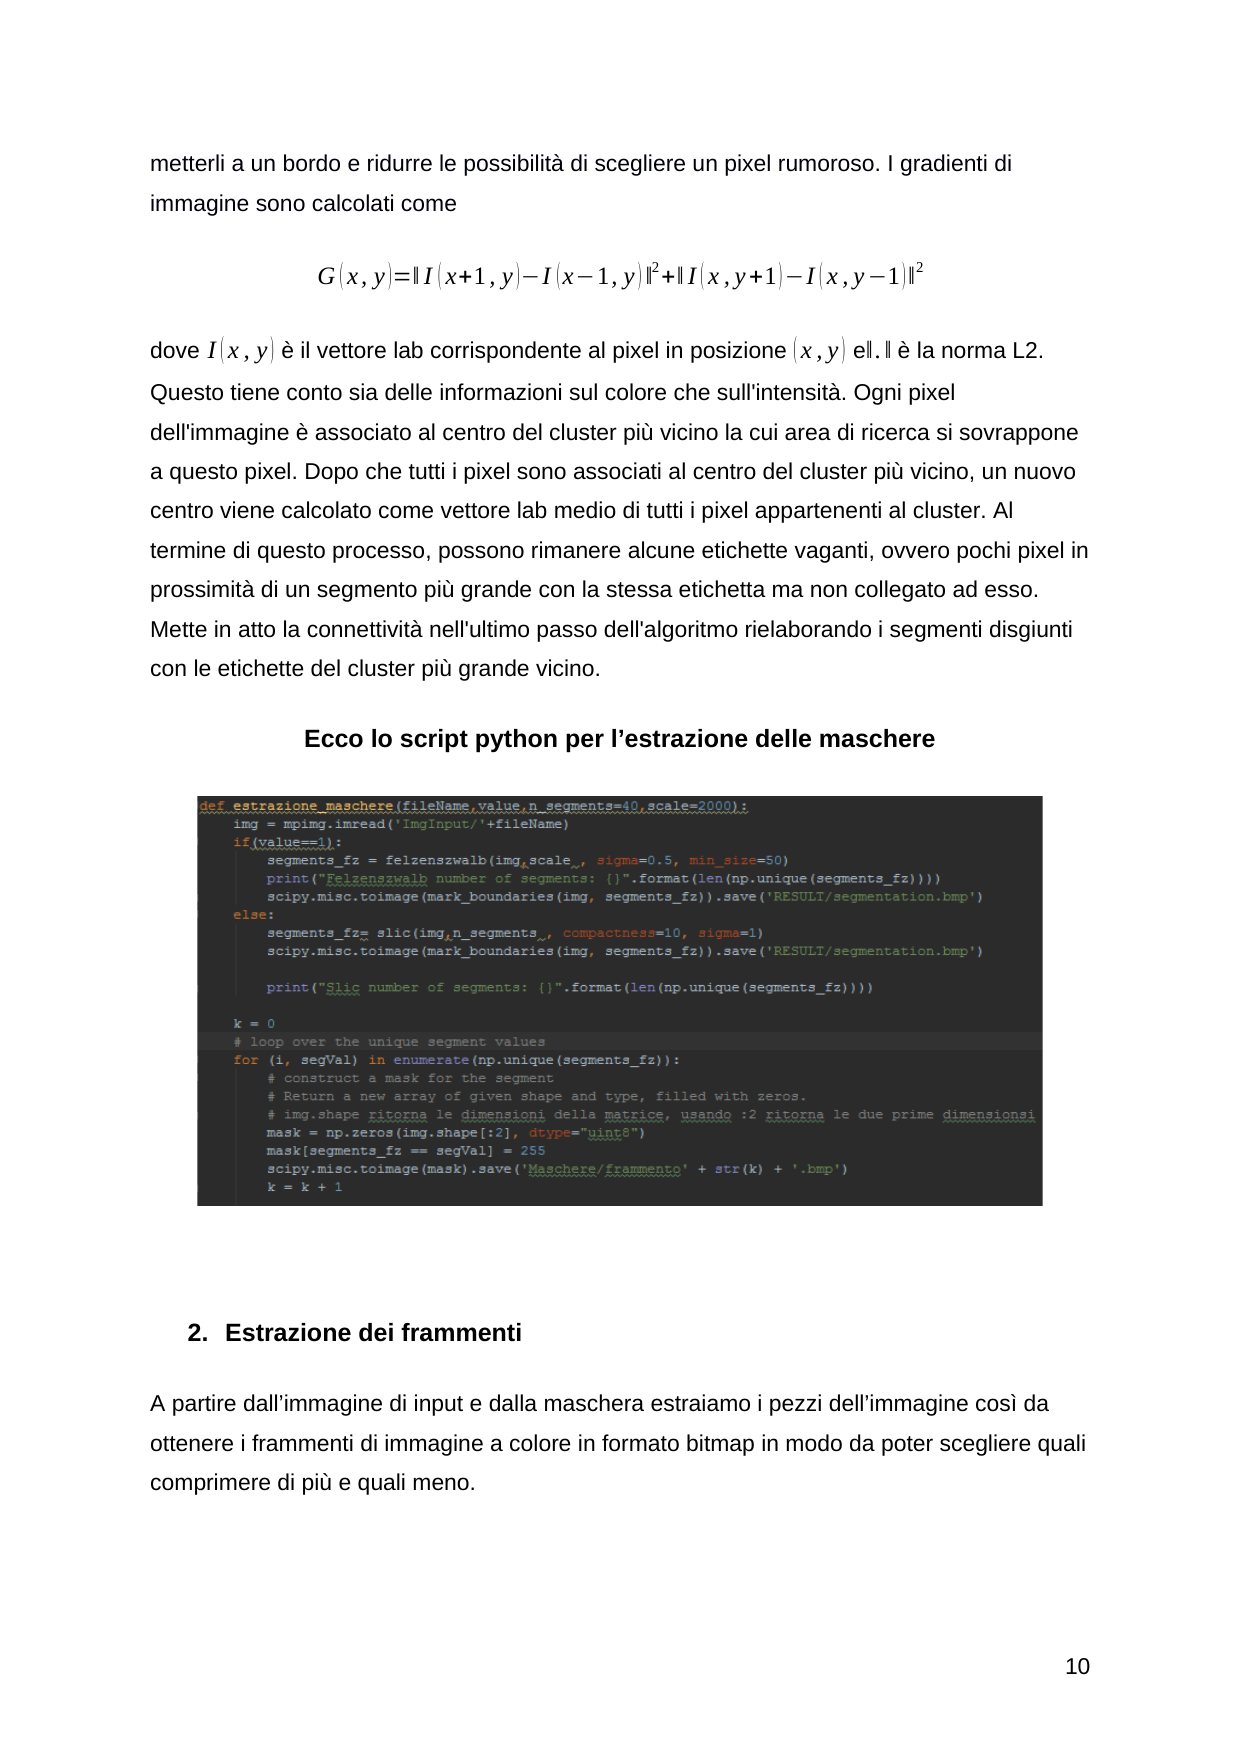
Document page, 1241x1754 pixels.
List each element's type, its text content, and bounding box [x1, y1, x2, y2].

picture [197, 796, 1043, 1206]
text dove è il vettore lab corrispondente al pixel in posizione e è la norma L2. Questo tiene conto sia delle informazioni sul colore che sull'intensità. Ogni pixel dell'immagine è associato al centro del cluster più vicino la cui area di ricerca si sovrappone a questo pixel. Dopo che tutti i pixel sono associati al centro del cluster più vicino, un nuovo centro viene calcolato come vettore lab medio di tutti i pixel appartenenti al cluster. Al termine di questo processo, possono rimanere alcune etichette vaganti, ovvero pochi pixel in prossimità di un segmento più grande con la stessa etichetta ma non collegato ad esso. Mette in atto la connettività nell'ultimo passo dell'algoritmo rielaborando i segmenti disgiunti con le etichette del cluster più grande vicino. [150, 335, 1090, 682]
text Ecco lo script python per l’estrazione delle maschere [150, 724, 1090, 753]
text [150, 150, 1090, 216]
list Estrazione dei frammenti [187, 1318, 1090, 1347]
text A partire dall’immagine di input e dalla maschera estraiamo i pezzi dell’immagine così da ottenere i frammenti di immagine a colore in formato bitmap in modo da poter scegliere quali comprimere di più e quali meno. [150, 1390, 1090, 1496]
